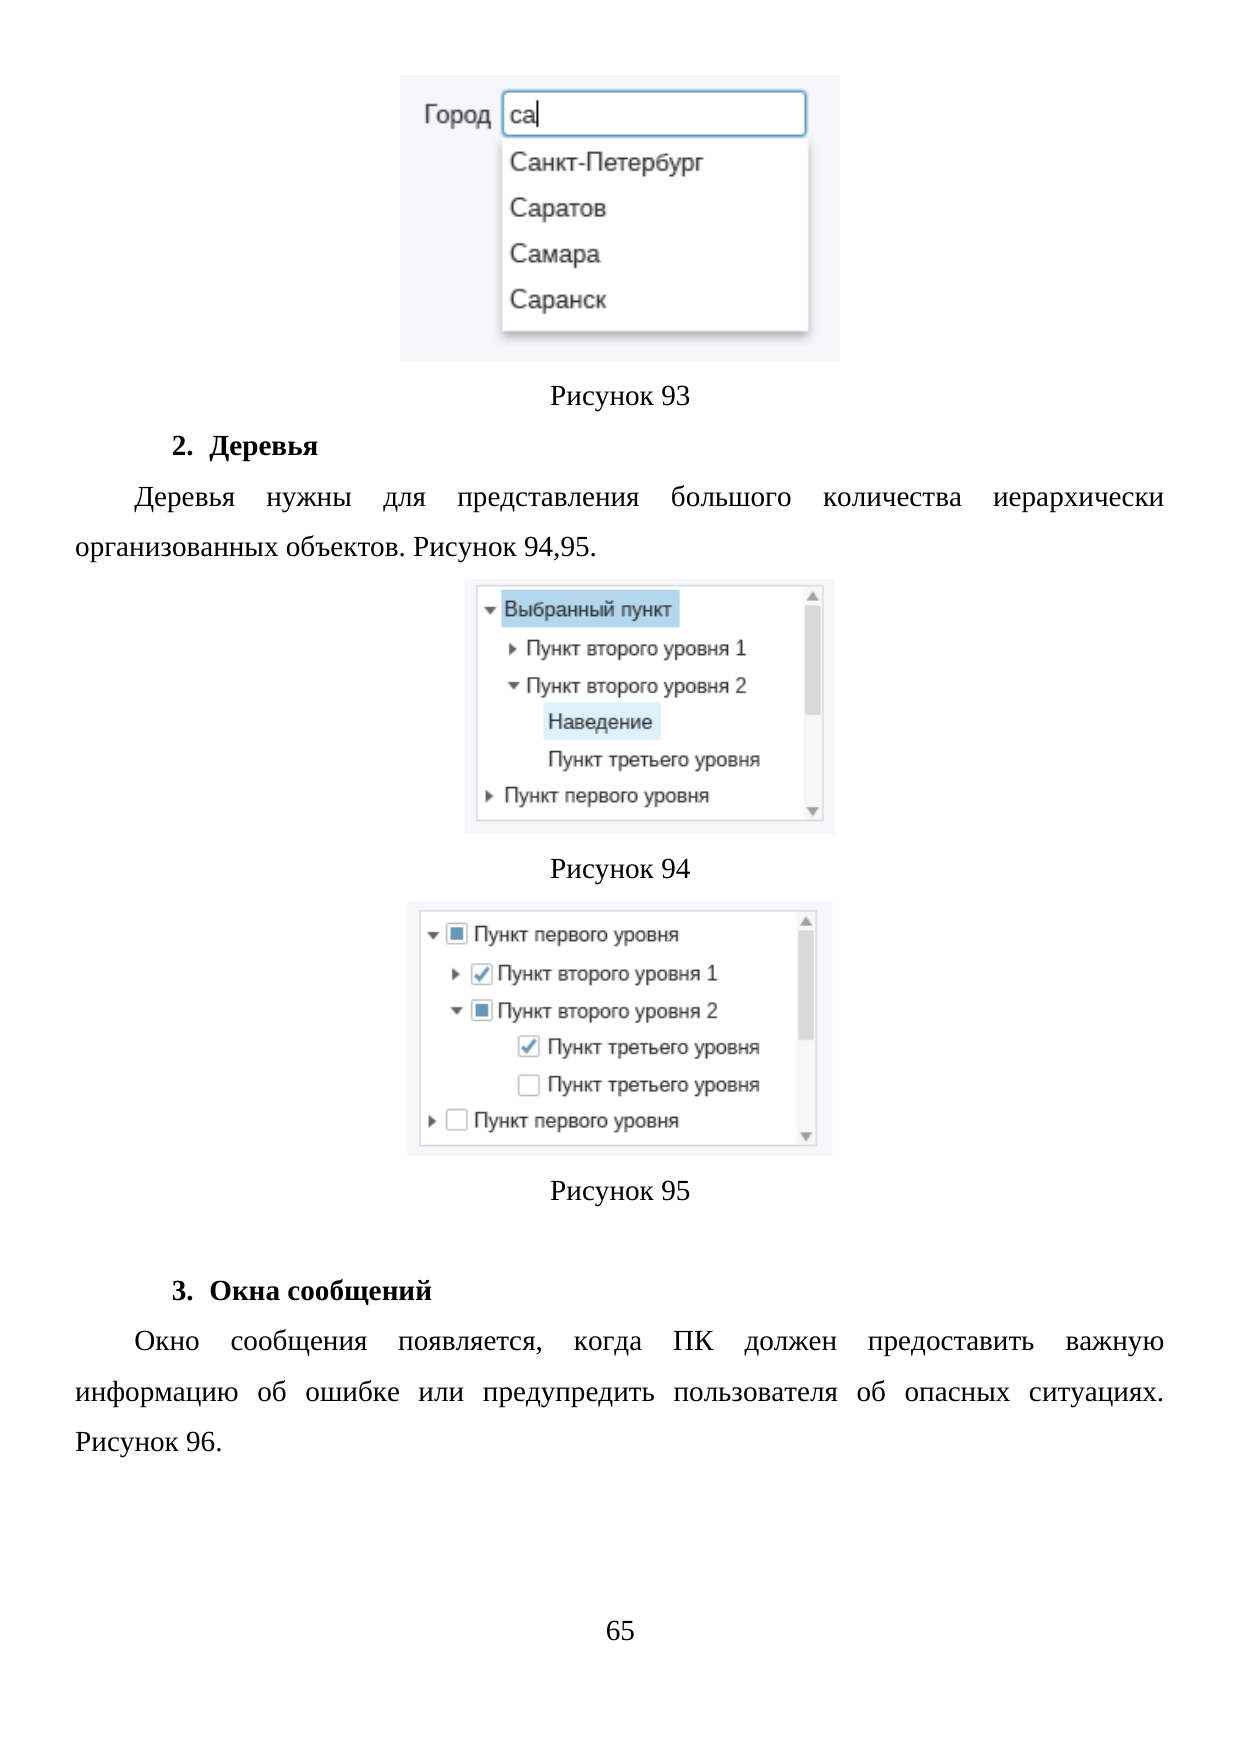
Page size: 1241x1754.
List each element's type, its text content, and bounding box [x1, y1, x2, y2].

text Рисунок 95 [75, 1173, 1165, 1206]
list Окна сообщений [172, 1273, 1165, 1307]
text Окно сообщения появляется, когда ПК должен предоставить важную информацию об ошибке или предупредить пользователя об опасных ситуациях. Рисунок 96. [75, 1323, 1165, 1458]
text Рисунок 94 [75, 851, 1165, 884]
picture [400, 75, 841, 362]
text Деревья нужны для представления большого количества иерархически организованных объектов. Рисунок 94,95. [75, 479, 1165, 563]
text Рисунок 93 [75, 378, 1165, 412]
picture [464, 579, 835, 834]
picture [407, 901, 833, 1156]
list Деревья [172, 428, 1165, 462]
